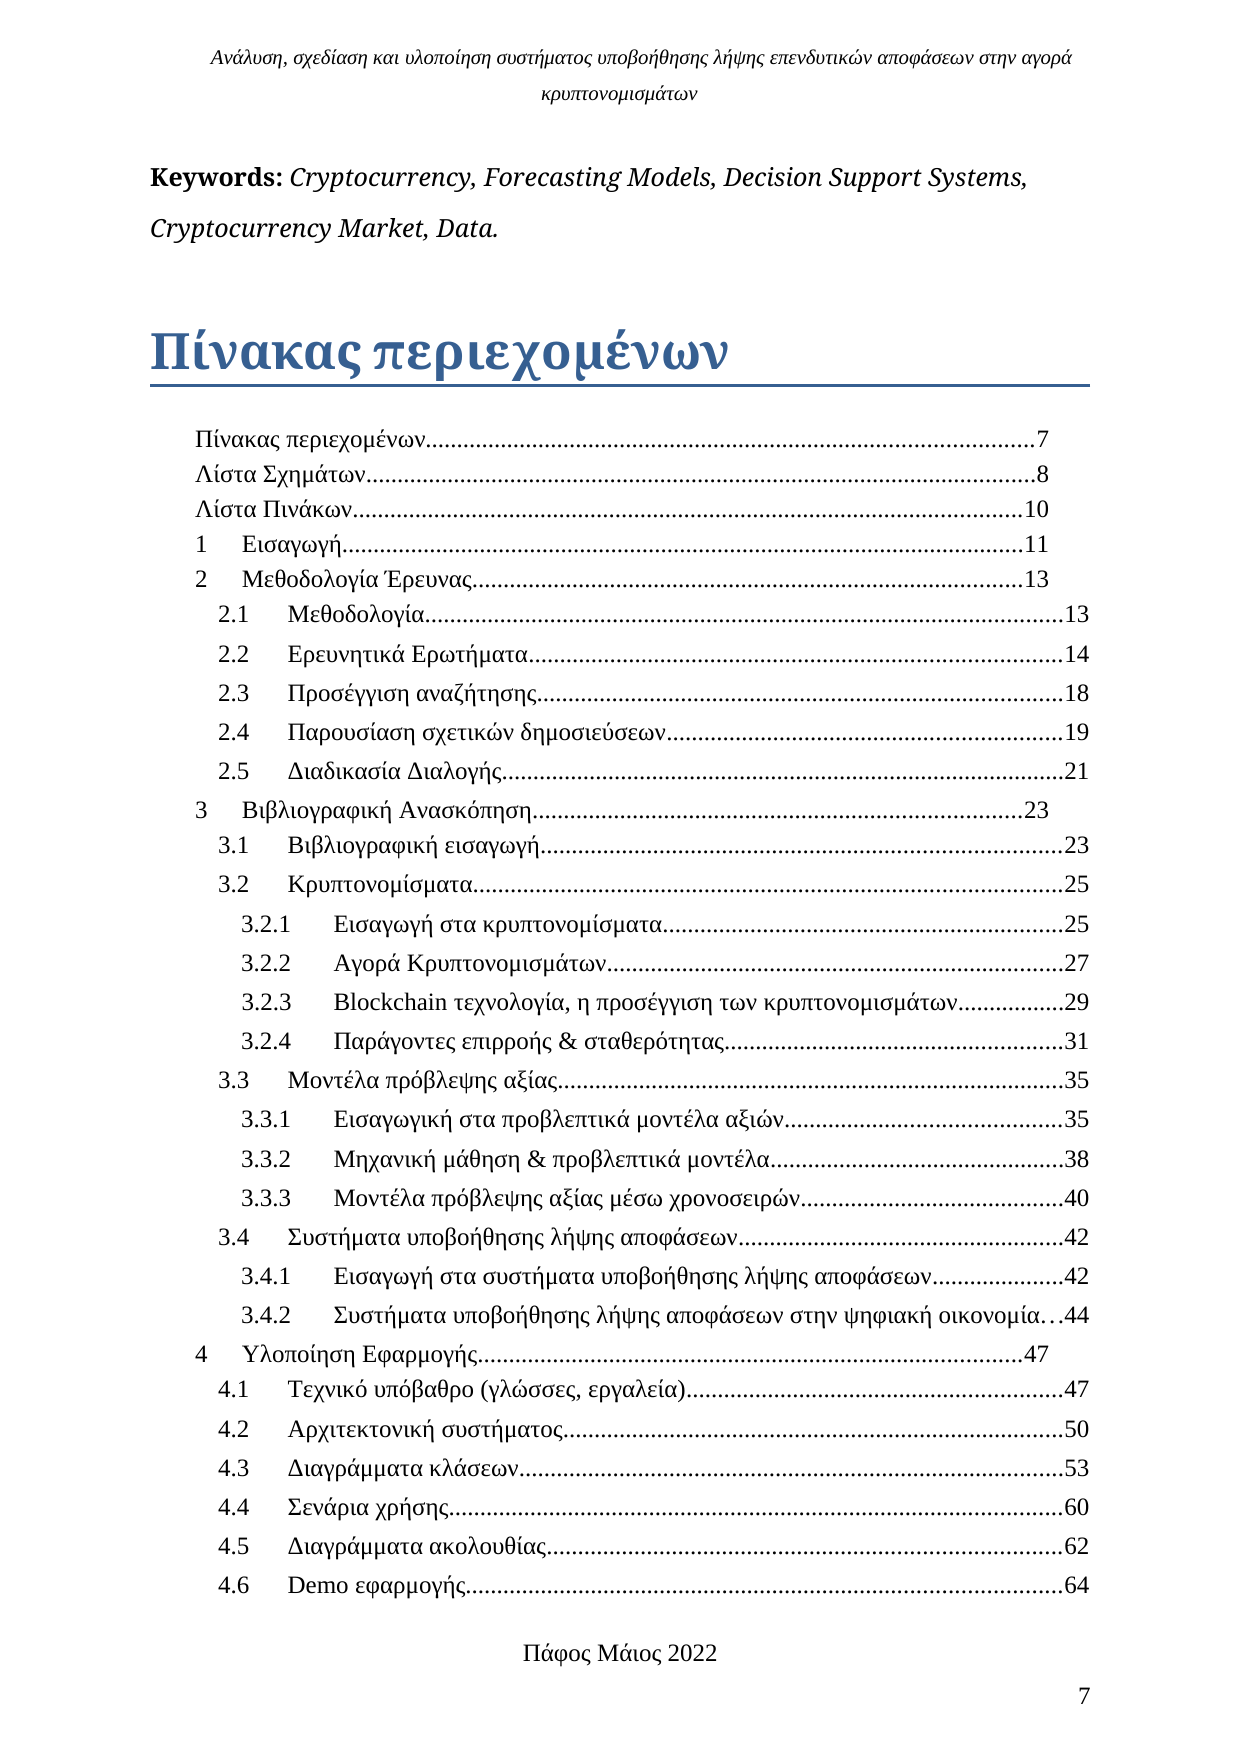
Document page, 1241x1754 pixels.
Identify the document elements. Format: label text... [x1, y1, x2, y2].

text Keywords: Cryptocurrency, Forecasting Models, Decision Support Systems, Cryptocurrency Market, Data. [150, 160, 1090, 245]
